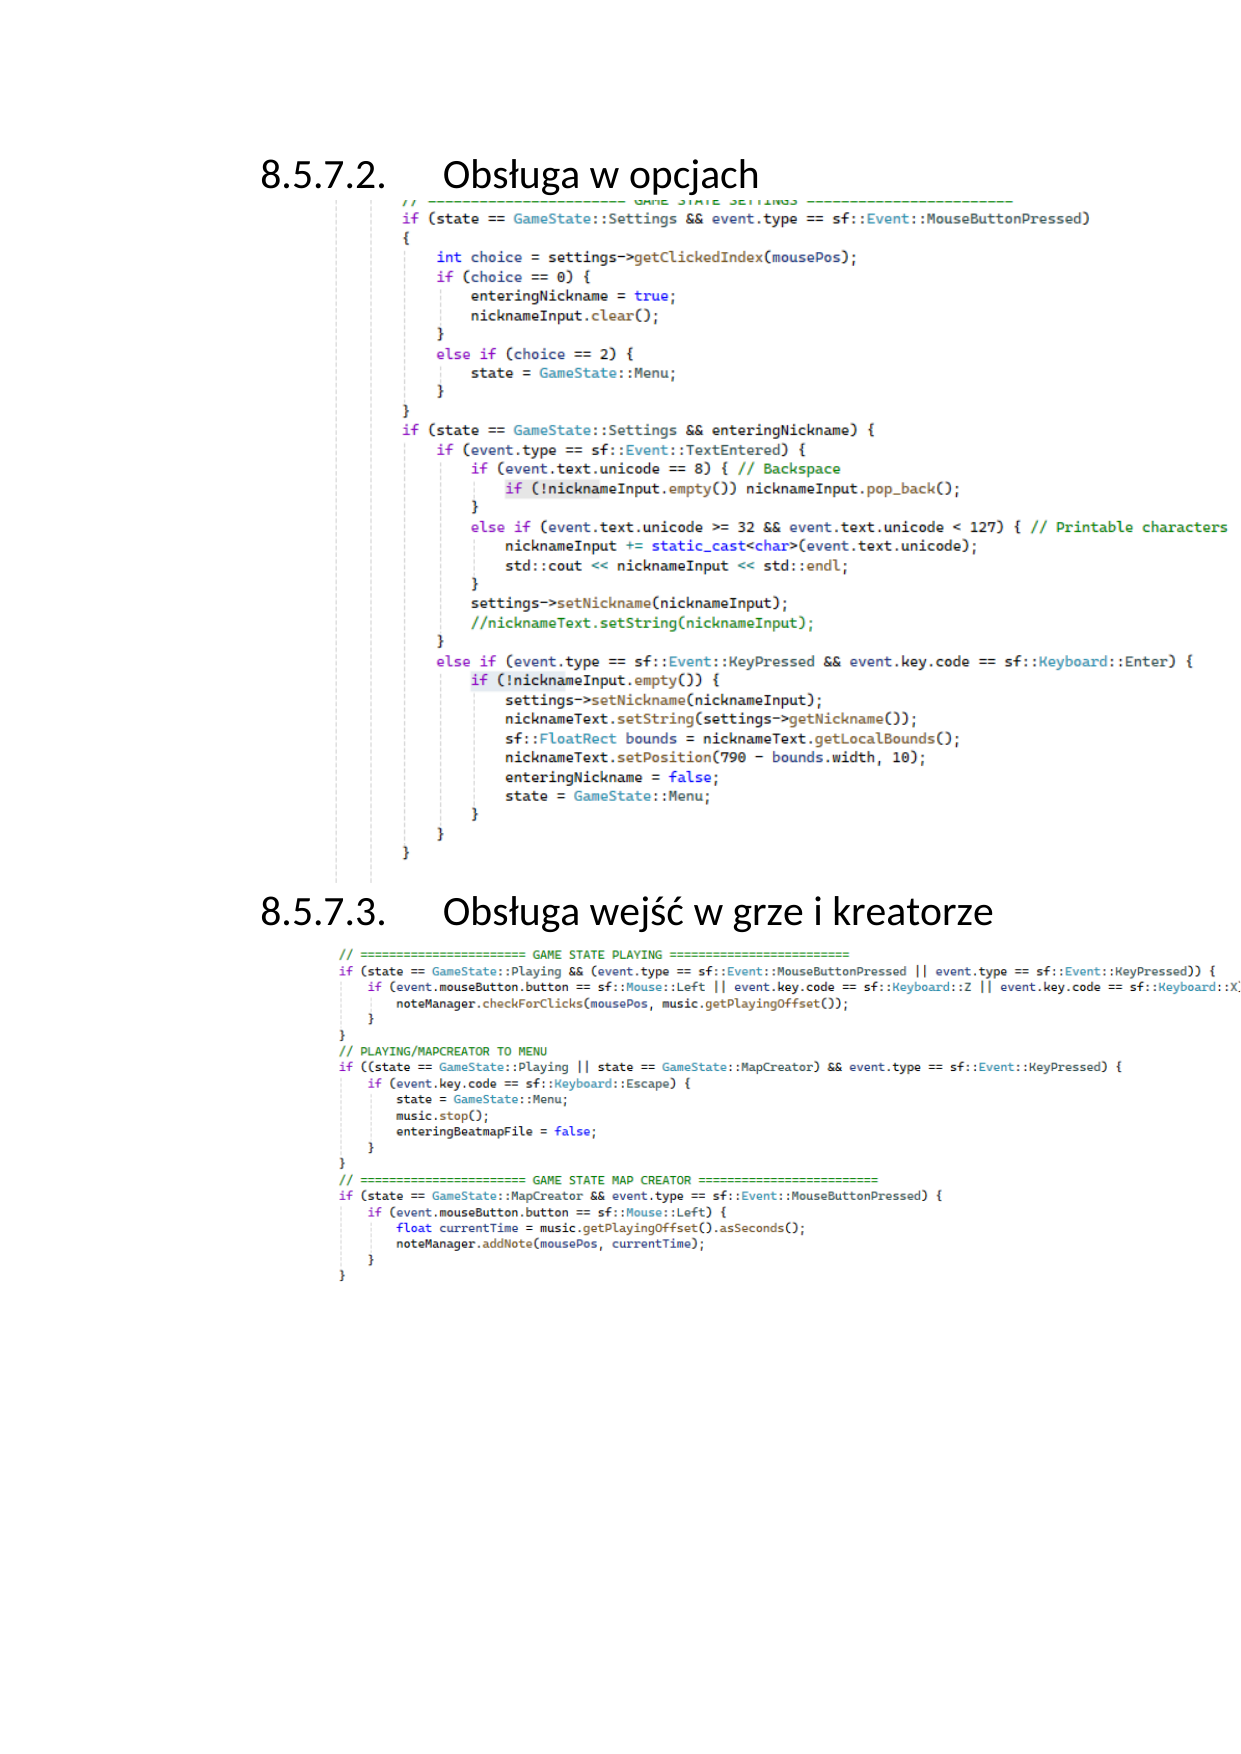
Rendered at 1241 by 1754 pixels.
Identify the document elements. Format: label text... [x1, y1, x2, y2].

picture [327, 937, 1241, 1282]
picture [327, 200, 1241, 883]
